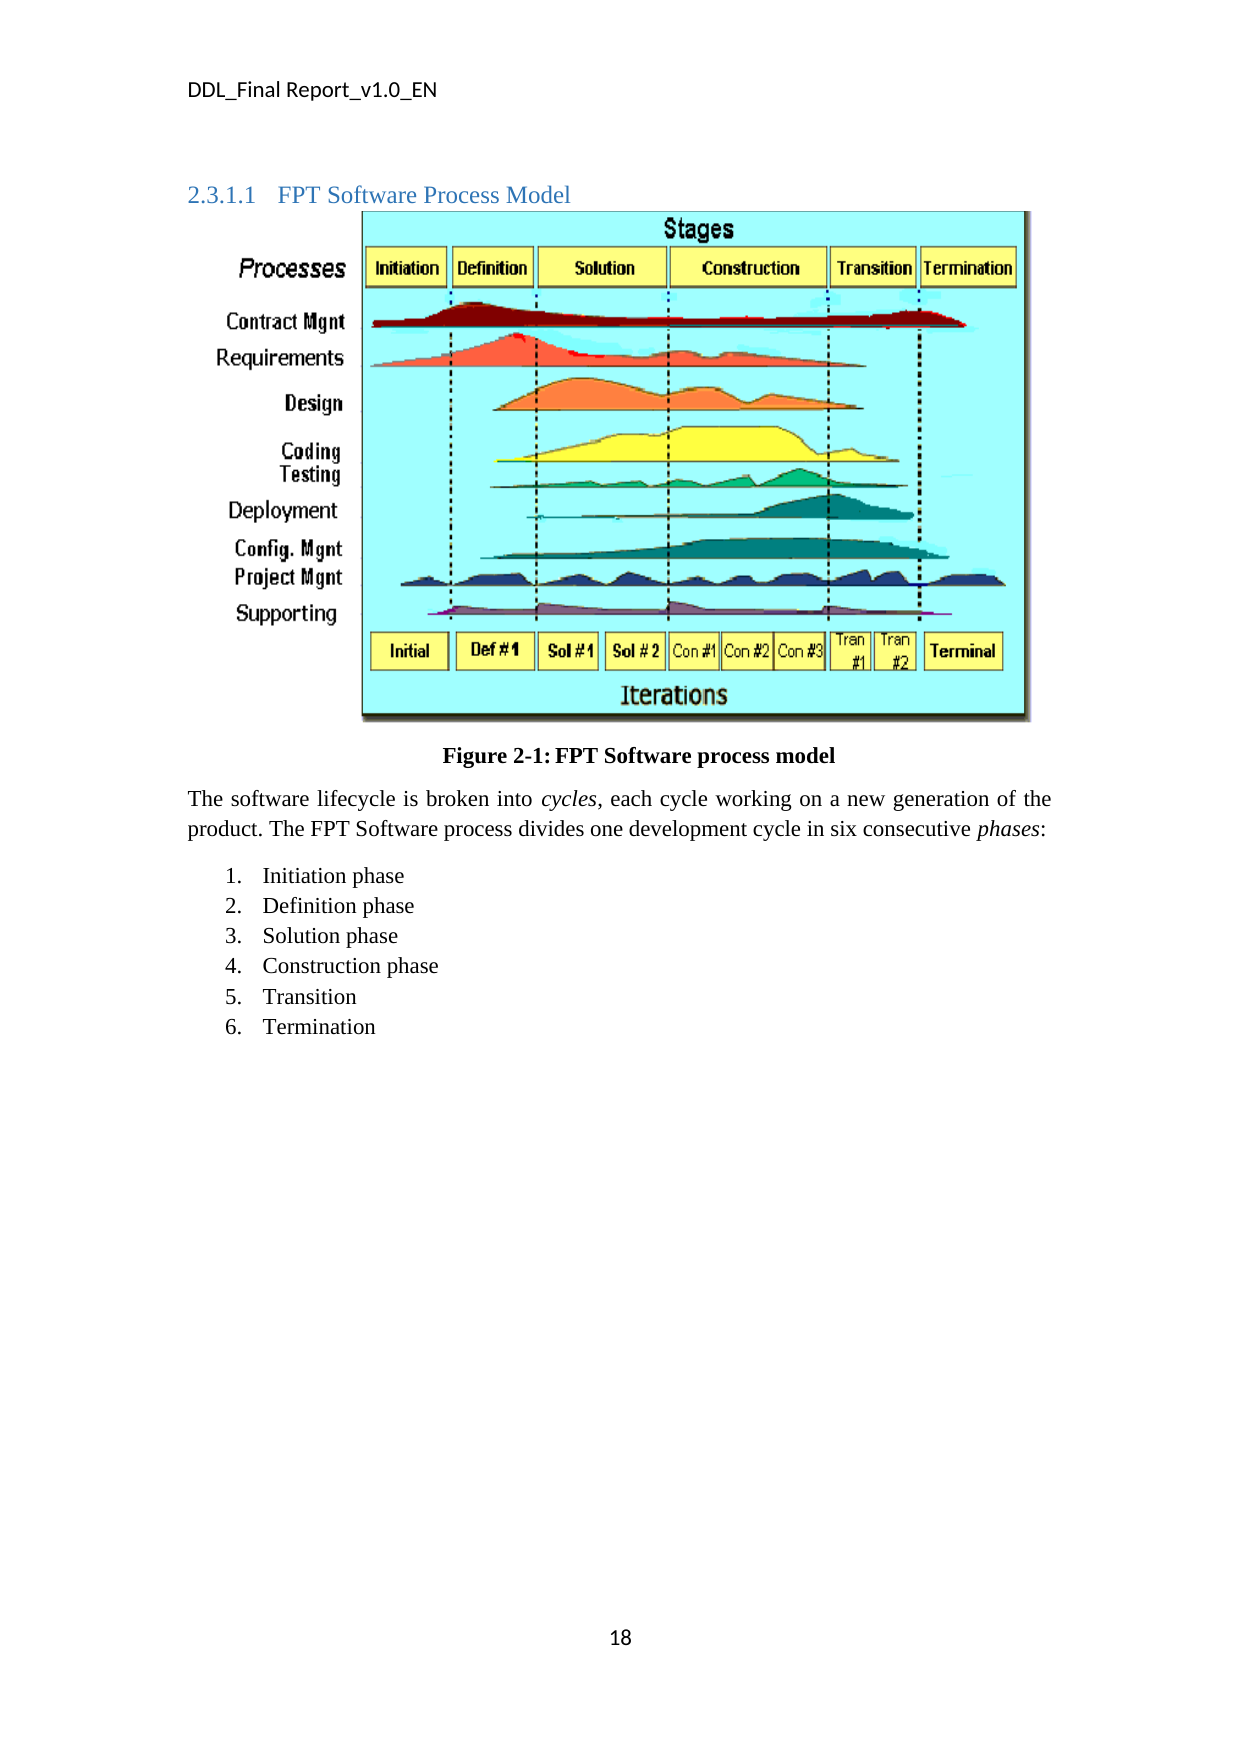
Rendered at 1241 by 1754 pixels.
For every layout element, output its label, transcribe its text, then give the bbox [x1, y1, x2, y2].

list Termination [225, 1013, 1053, 1039]
list Transition [225, 983, 1053, 1009]
text FPT Software process model [225, 742, 1053, 768]
list Construction phase [225, 953, 1053, 979]
text The software lifecycle is broken into cycles, each cycle working on a new generation of the product. The FPT Software process divides one development cycle in six consecutive phases: [187, 785, 1053, 841]
list Initiation phase [225, 862, 1053, 888]
list Definition phase [225, 892, 1053, 918]
subtitle FPT Software Process Model [187, 180, 1053, 209]
picture [187, 211, 1034, 724]
list Solution phase [225, 922, 1053, 949]
